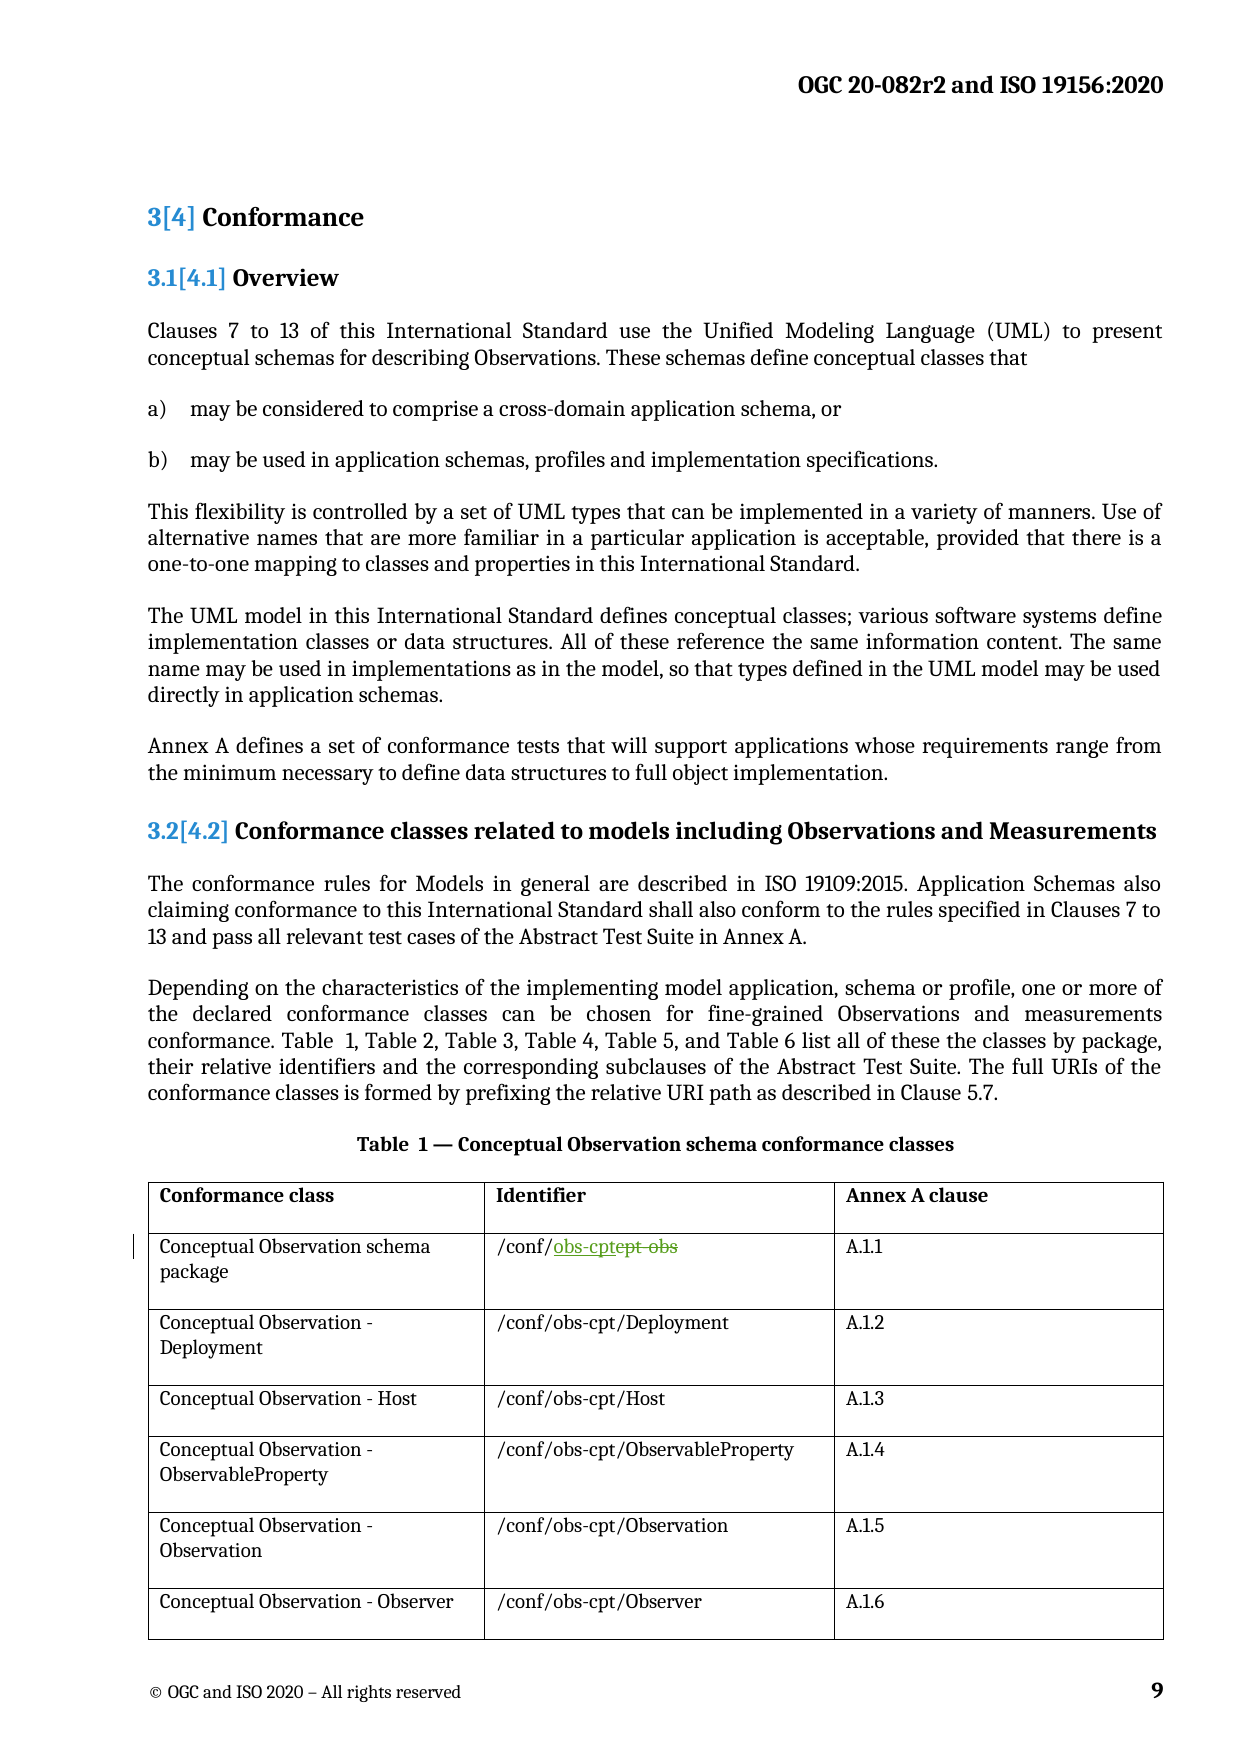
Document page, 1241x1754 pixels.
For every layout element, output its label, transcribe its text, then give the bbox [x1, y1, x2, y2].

table_cell /conf/ [485, 1234, 834, 1309]
table_cell Conceptual Observation - ObservableProperty [149, 1437, 484, 1512]
text The conformance rules for Models in general are described in ISO 19109:2015. Application Schemas also claiming conformance to this International Standard shall also conform to the rules specified in Clauses 7 to 13 and pass all relevant test cases of the Abstract Test Suite in Annex A. [148, 871, 1163, 950]
table_cell Conceptual Observation - Observation [149, 1513, 484, 1588]
subtitle Conformance classes related to models including Observations and Measurements [148, 817, 1163, 846]
table_cell Conceptual Observation - Deployment [149, 1310, 484, 1385]
text The UML model in this International Standard defines conceptual classes; various software systems define implementation classes or data structures. All of these reference the same information content. The same name may be used in implementations as in the model, so that types defined in the UML model may be used directly in application schemas. [148, 603, 1163, 708]
table_cell /conf/obs-cpt/Deployment [485, 1310, 834, 1385]
table_cell A.1.4 [835, 1437, 1163, 1512]
subtitle Overview [148, 264, 1163, 293]
table_cell A.1.2 [835, 1310, 1163, 1385]
text Annex A defines a set of conformance tests that will support applications whose requirements range from the minimum necessary to define data structures to full object implementation. [148, 733, 1163, 786]
text b) may be used in application schemas, profiles and implementation specifications. [148, 447, 1163, 473]
table_cell Conceptual Observation - Host [149, 1386, 484, 1436]
text This flexibility is controlled by a set of UML types that can be implemented in a variety of manners. Use of alternative names that are more familiar in a particular application is acceptable, provided that there is a one-to-one mapping to classes and properties in this International Standard. [148, 498, 1163, 578]
table_header Conformance class [149, 1183, 484, 1233]
subtitle Conformance [148, 202, 1163, 233]
table_cell /conf/obs-cpt/Observation [485, 1513, 834, 1588]
table_cell /conf/obs-cpt/ObservableProperty [485, 1437, 834, 1512]
table_cell A.1.1 [835, 1234, 1163, 1309]
text Depending on the characteristics of the implementing model application, schema or profile, one or more of the declared conformance classes can be chosen for fine-grained Observations and measurements conformance. Table 1, Table 2, Table 3, Table 4, Table 5, and Table 6 list all of these the classes by package, their relative identifiers and the corresponding subclauses of the Abstract Test Suite. The full URIs of the conformance classes is formed by prefixing the relative URI path as described in Clause 5.7. [148, 975, 1163, 1107]
text Clauses 7 to 13 of this International Standard use the Unified Modeling Language (UML) to present conceptual schemas for describing Observations. These schemas define conceptual classes that [148, 318, 1163, 371]
table_cell /conf/obs-cpt/Host [485, 1386, 834, 1436]
text a) may be considered to comprise a cross-domain application schema, or [148, 396, 1163, 422]
table_cell /conf/obs-cpt/Observer [485, 1589, 834, 1639]
table_cell A.1.5 [835, 1513, 1163, 1588]
table_header Identifier [485, 1183, 834, 1233]
table_cell A.1.3 [835, 1386, 1163, 1436]
table_cell Conceptual Observation - Observer [149, 1589, 484, 1639]
table_cell A.1.6 [835, 1589, 1163, 1639]
text Table 1 — Conceptual Observation schema conformance classes [148, 1132, 1163, 1157]
table_header Annex A clause [835, 1183, 1163, 1233]
table_cell Conceptual Observation schema package [149, 1234, 484, 1309]
